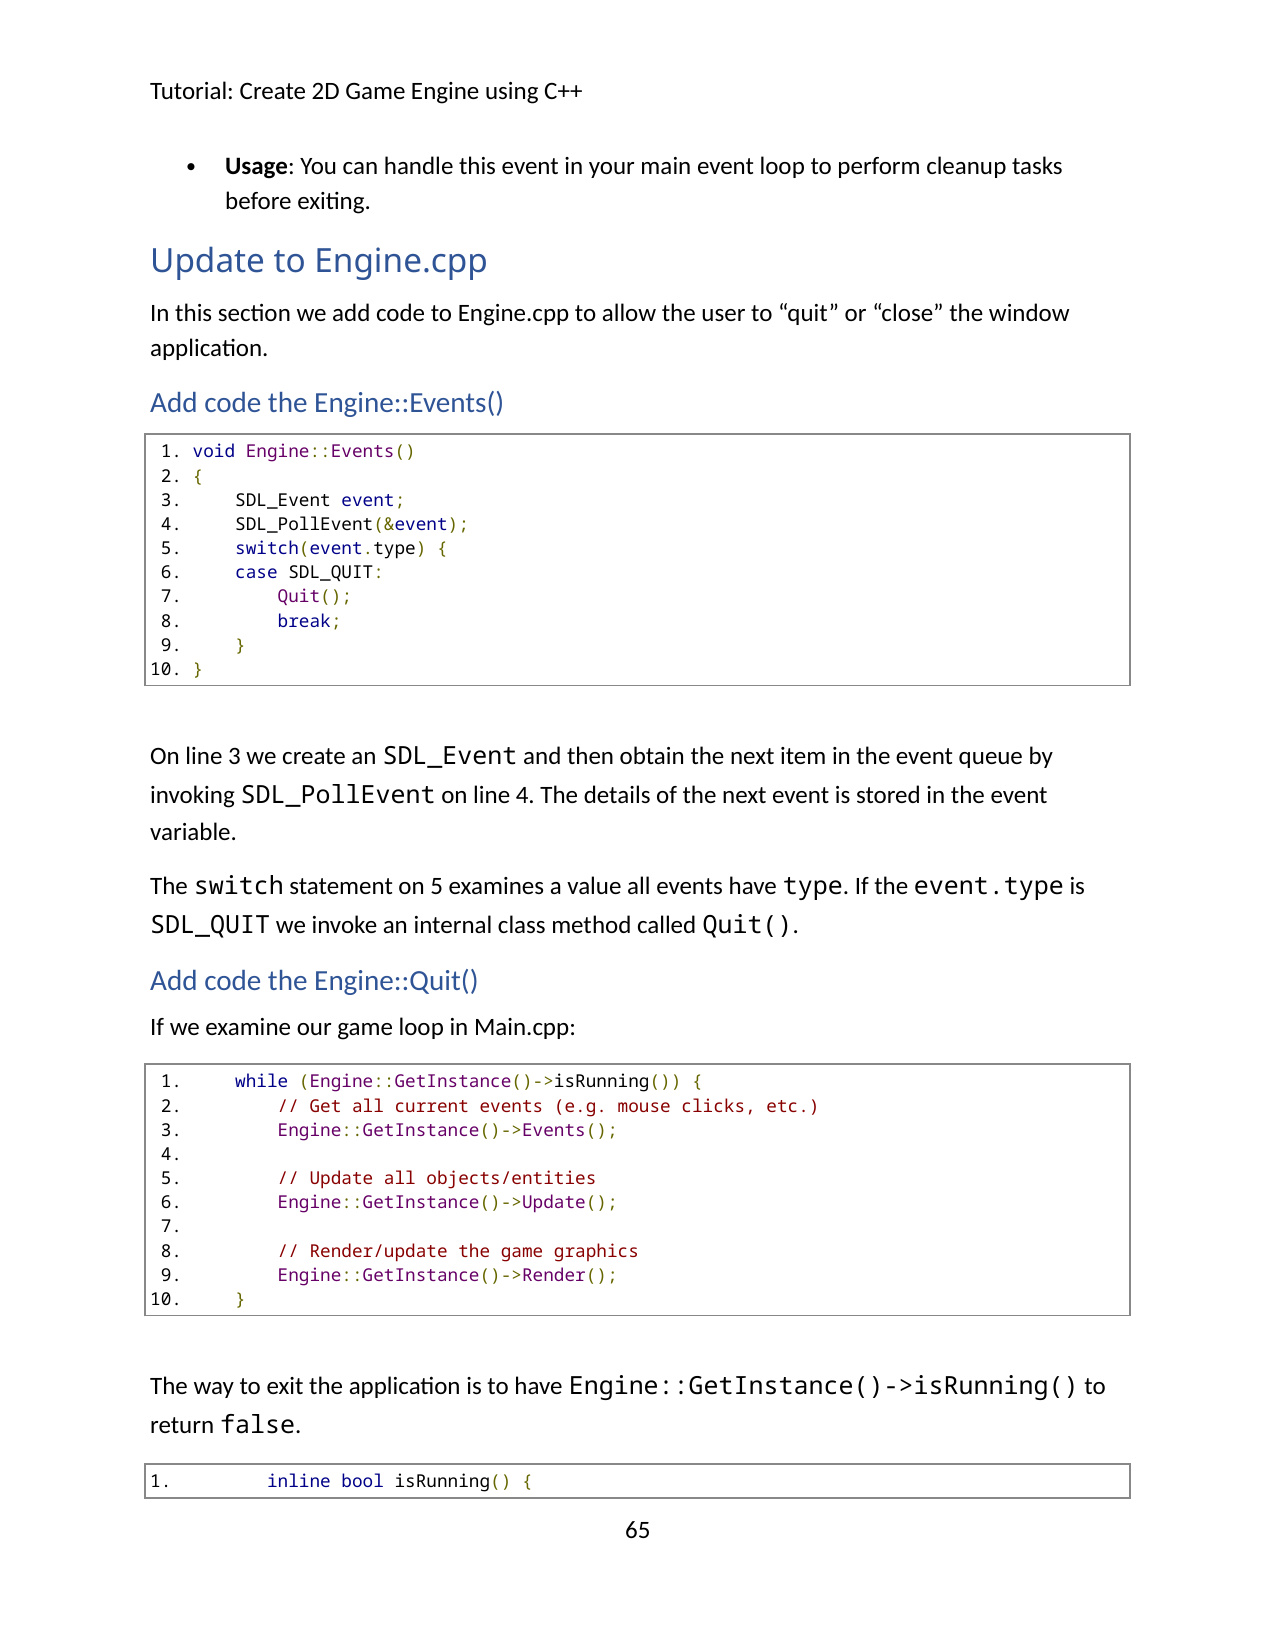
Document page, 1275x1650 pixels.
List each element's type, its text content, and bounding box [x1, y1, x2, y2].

text 1. void Engine::Events() [146, 435, 1129, 463]
text 4. [150, 1141, 1125, 1166]
subtitle Update to Engine.cpp [150, 237, 1125, 282]
text 9. } [150, 632, 1125, 651]
text In this section we add code to Engine.cpp to allow the user to “quit” or “close” the window application. [150, 297, 1125, 363]
text 7. Quit(); [150, 584, 1125, 608]
text 2. // Get all current events (e.g. mouse clicks, etc.) [150, 1093, 1125, 1117]
text 6. Engine::GetInstance()->Update(); [150, 1190, 1125, 1214]
text 8. break; [150, 608, 1125, 632]
text 3. Engine::GetInstance()->Events(); [150, 1117, 1125, 1141]
text 4. SDL_PollEvent(&event); [150, 511, 1125, 536]
text 1. inline bool isRunning() { [146, 1465, 1129, 1497]
text 3. SDL_Event event; [150, 487, 1125, 511]
text 1. while (Engine::GetInstance()->isRunning()) { [146, 1065, 1129, 1093]
text On line 3 we create an SDL_Event and then obtain the next item in the event queue by invoking SDL_PollEvent on line 4. The details of the next event is stored in the event variable. [150, 738, 1125, 846]
text The way to exit the application is to have Engine::GetInstance()->isRunning() to return false. [150, 1368, 1125, 1441]
text 2. { [150, 463, 1125, 487]
text 7. [150, 1214, 1125, 1238]
text 10. } [146, 651, 1129, 685]
text The switch statement on 5 examines a value all events have type. If the event.type is SDL_QUIT we invoke an internal class method called Quit(). [150, 867, 1125, 941]
text 8. // Render/update the game graphics [150, 1238, 1125, 1262]
text 5. switch(event.type) { [150, 536, 1125, 560]
text 5. // Update all objects/entities [150, 1166, 1125, 1190]
text 6. case SDL_QUIT: [150, 560, 1125, 584]
text 10. } [146, 1281, 1129, 1315]
text 9. Engine::GetInstance()->Render(); [150, 1262, 1125, 1281]
subtitle Add code the Engine::Events() [150, 384, 1125, 419]
text If we examine our game loop in Main.cpp: [150, 1012, 1125, 1042]
list Usage: You can handle this event in your main event loop to perform cleanup tasks before exiting. [187, 150, 1125, 216]
subtitle Add code the Engine::Quit() [150, 962, 1125, 998]
